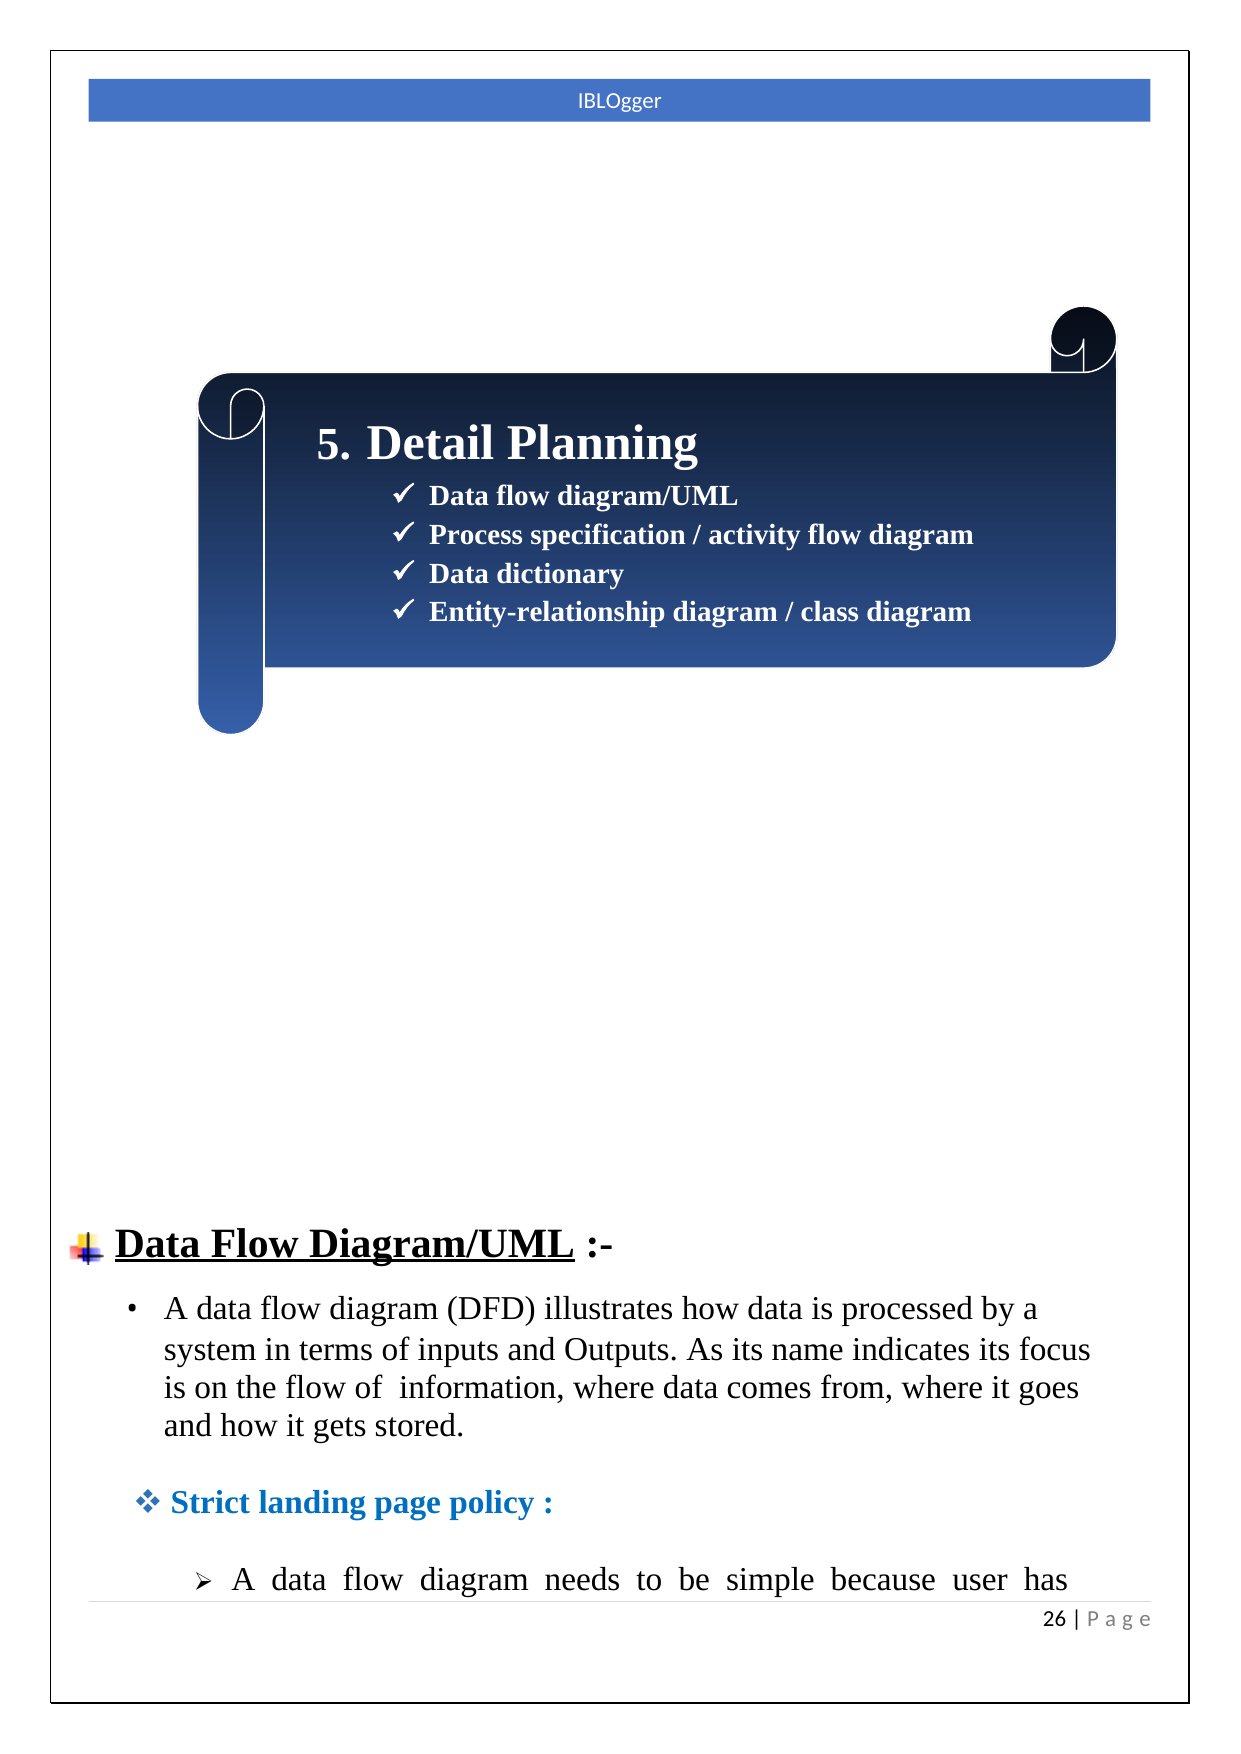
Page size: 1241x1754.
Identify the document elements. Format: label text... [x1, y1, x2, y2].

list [194, 1559, 1081, 1597]
subtitle Strict landing page policy : [133, 1482, 1151, 1521]
text Data Flow Diagram/UML :- [89, 1218, 1151, 1266]
picture [69, 1232, 104, 1265]
list A data flow diagram (DFD) illustrates how data is processed by a system in terms of inputs and Outputs. As its name indicates its focus is on the flow of information, where data comes from, where it goes and how it gets stored. [126, 1286, 1107, 1444]
